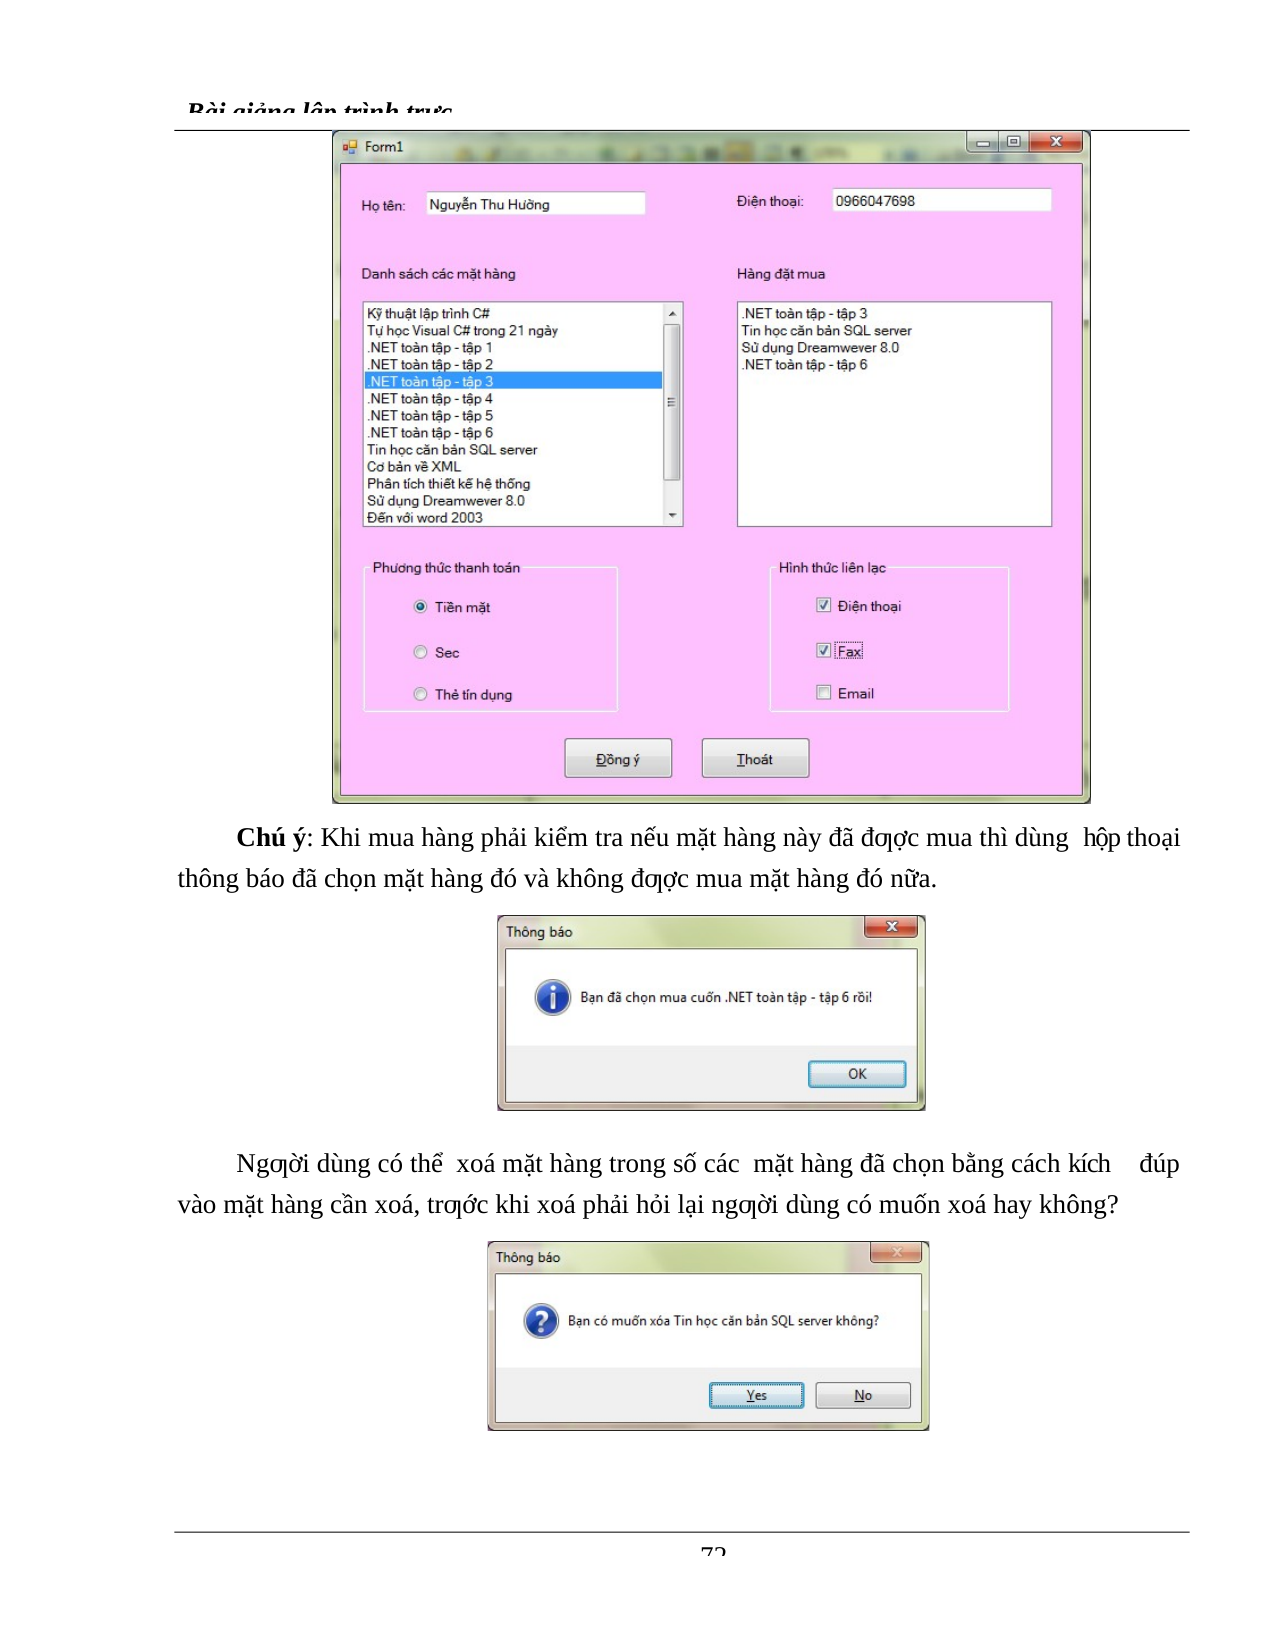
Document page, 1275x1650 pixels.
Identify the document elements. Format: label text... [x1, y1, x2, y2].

text Chú ý: Khi mua hàng phải kiểm tra nếu mặt hàng này đã đƣợc mua thì dùng hộp thoại thông báo đã chọn mặt hàng đó và không đƣợc mua mặt hàng đó nữa. [177, 821, 1182, 893]
picture [487, 1241, 930, 1431]
picture [497, 915, 926, 1111]
picture [332, 130, 1091, 804]
